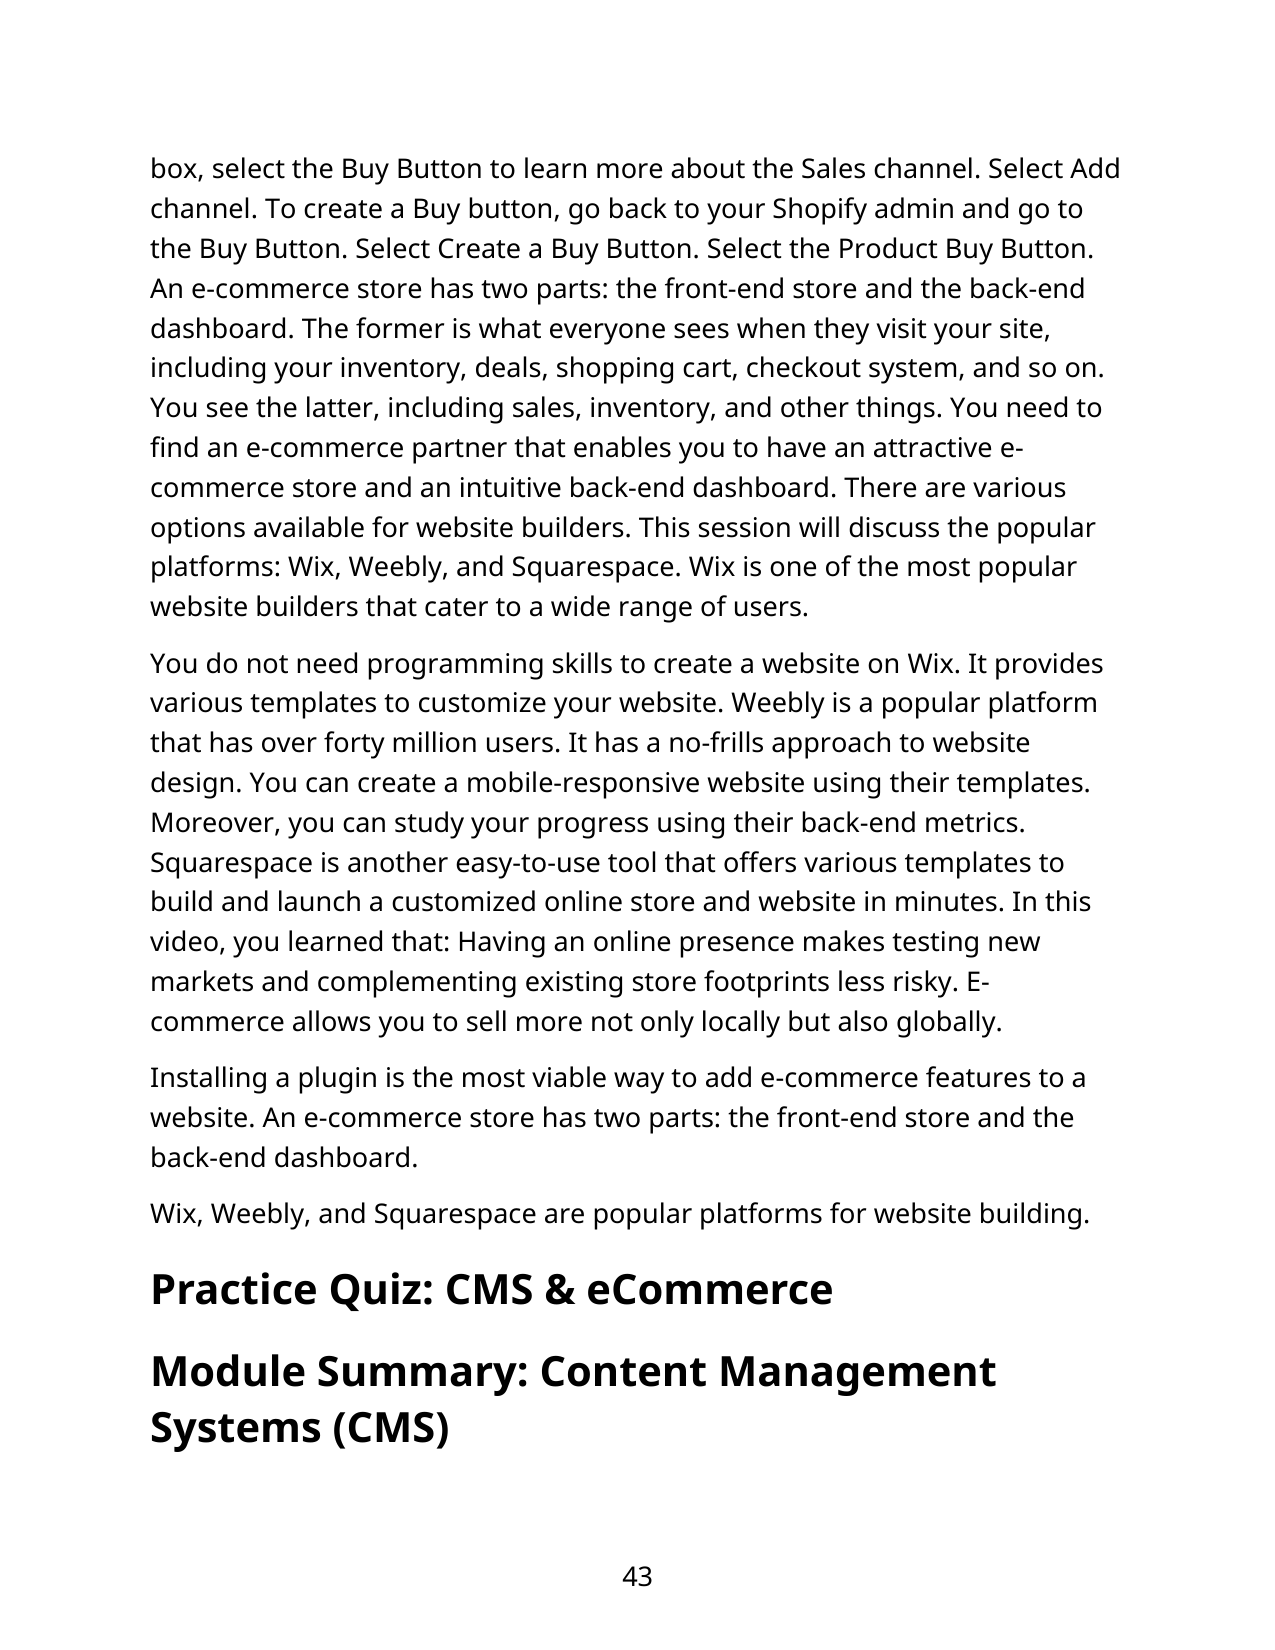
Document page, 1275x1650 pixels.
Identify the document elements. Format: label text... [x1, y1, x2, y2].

text Installing a plugin is the most viable way to add e-commerce features to a website. An e-commerce store has two parts: the front-end store and the back-end dashboard. [150, 1059, 1125, 1175]
text You do not need programming skills to create a website on Wix. It provides various templates to customize your website. Weebly is a popular platform that has over forty million users. It has a no-frills approach to website design. You can create a mobile-responsive website using their templates. Moreover, you can study your progress using their back-end metrics. Squarespace is another easy-to-use tool that offers various templates to build and launch a customized online store and website in minutes. In this video, you learned that: Having an online presence makes testing new markets and complementing existing store footprints less risky. E-commerce allows you to sell more not only locally but also globally. [150, 644, 1125, 1039]
text Wix, Weebly, and Squarespace are popular platforms for website building. [150, 1195, 1125, 1232]
subtitle Practice Quiz: CMS & eCommerce [150, 1259, 1125, 1316]
subtitle Module Summary: Content Management Systems (CMS) [150, 1341, 1125, 1455]
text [150, 150, 1125, 624]
